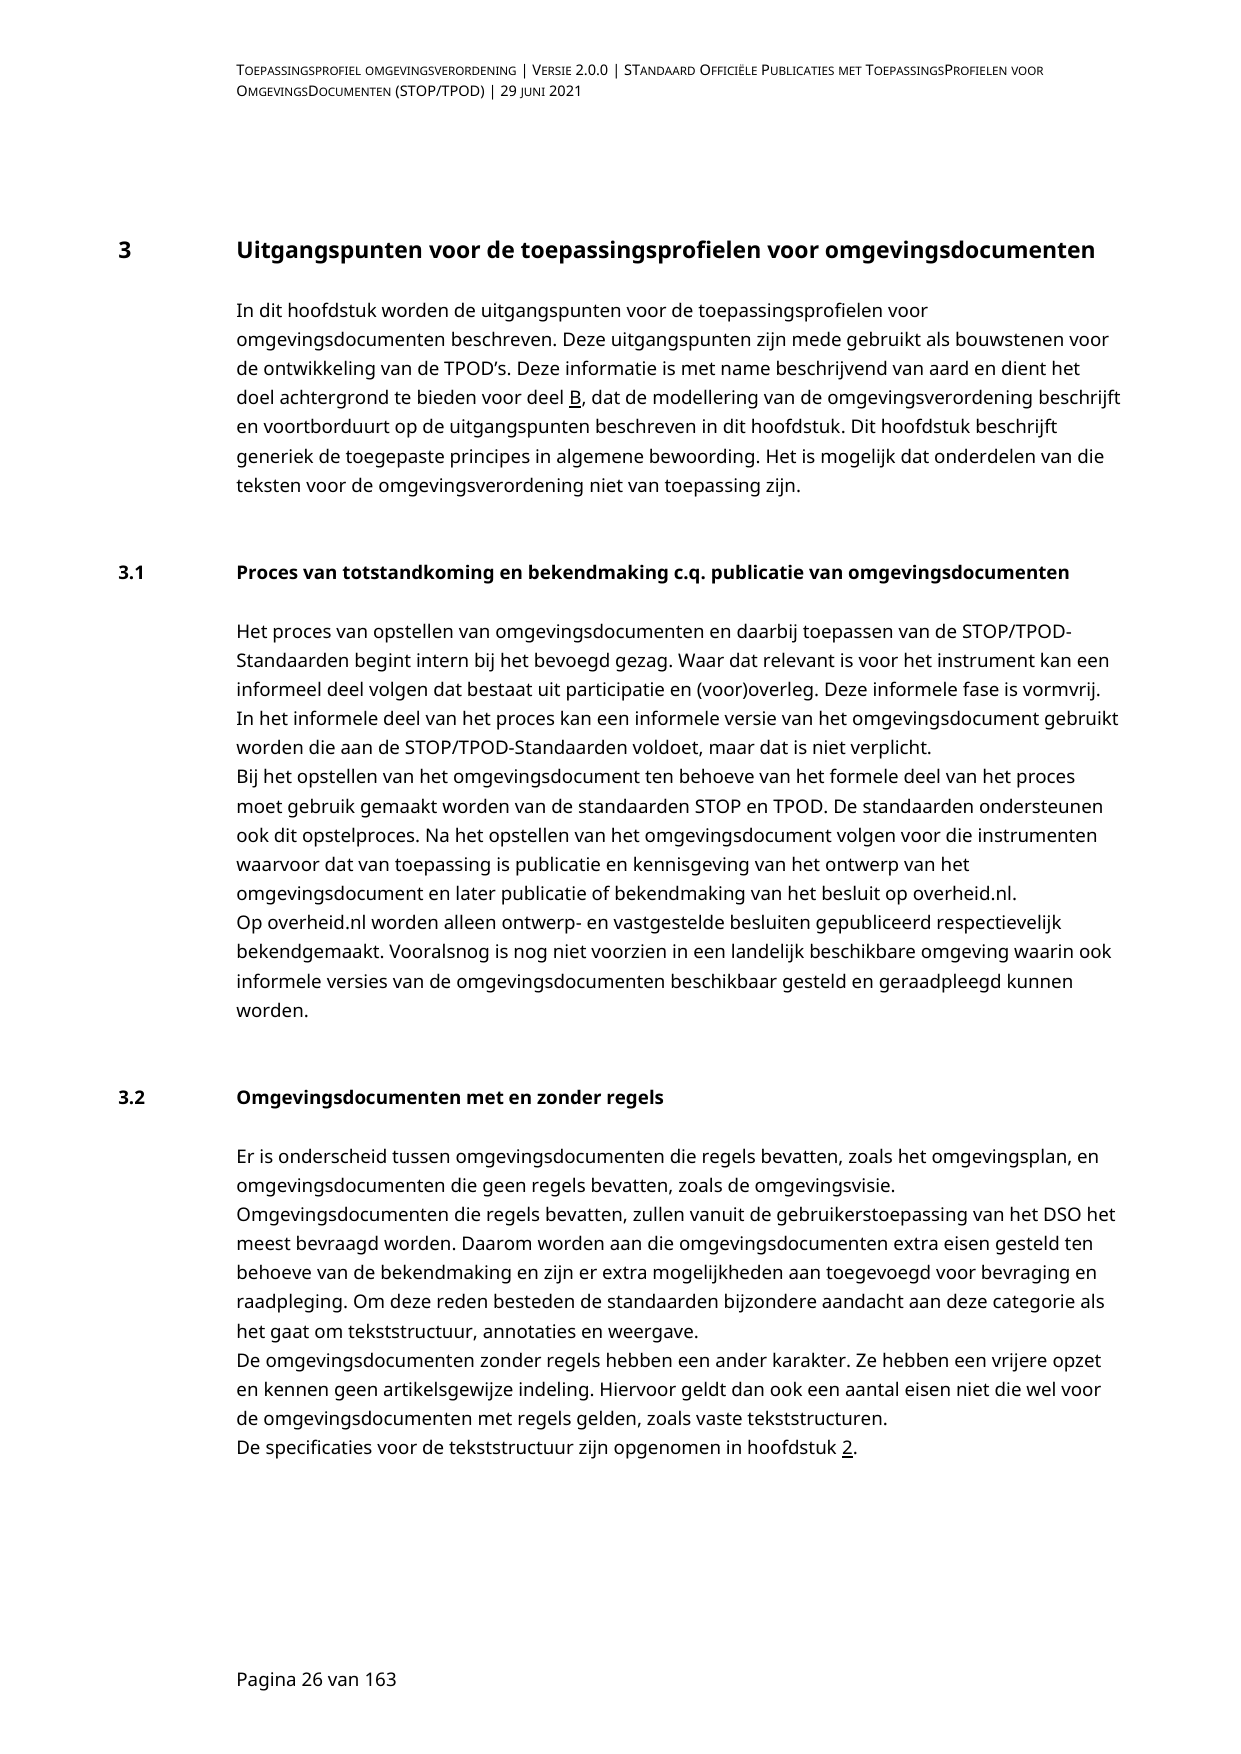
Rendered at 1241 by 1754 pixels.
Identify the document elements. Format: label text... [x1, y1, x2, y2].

text In dit hoofdstuk worden de uitgangspunten voor de toepassingsprofielen voor omgevingsdocumenten beschreven. Deze uitgangspunten zijn mede gebruikt als bouwstenen voor de ontwikkeling van de TPOD’s. Deze informatie is met name beschrijvend van aard en dient het doel achtergrond te bieden voor deel B, dat de modellering van de omgevingsverordening beschrijft en voortborduurt op de uitgangspunten beschreven in dit hoofdstuk. Dit hoofdstuk beschrijft generiek de toegepaste principes in algemene bewoording. Het is mogelijk dat onderdelen van die teksten voor de omgevingsverordening niet van toepassing zijn. [236, 294, 1122, 498]
text Omgevingsdocumenten die regels bevatten, zullen vanuit de gebruikerstoepassing van het DSO het meest bevraagd worden. Daarom worden aan die omgevingsdocumenten extra eisen gesteld ten behoeve van de bekendmaking en zijn er extra mogelijkheden aan toegevoegd voor bevraging en raadpleging. Om deze reden besteden de standaarden bijzondere aandacht aan deze categorie als het gaat om tekststructuur, annotaties en weergave. [236, 1198, 1122, 1344]
subtitle Omgevingsdocumenten met en zonder regels [118, 1081, 1122, 1111]
text De omgevingsdocumenten zonder regels hebben een ander karakter. Ze hebben een vrijere opzet en kennen geen artikelsgewijze indeling. Hiervoor geldt dan ook een aantal eisen niet die wel voor de omgevingsdocumenten met regels gelden, zoals vaste tekststructuren. [236, 1344, 1122, 1431]
text Er is onderscheid tussen omgevingsdocumenten die regels bevatten, zoals het omgevingsplan, en omgevingsdocumenten die geen regels bevatten, zoals de omgevingsvisie. [236, 1140, 1122, 1198]
text De specificaties voor de tekststructuur zijn opgenomen in hoofdstuk 5. [236, 1431, 1122, 1461]
text Het proces van opstellen van omgevingsdocumenten en daarbij toepassen van de STOP/TPOD-Standaarden begint intern bij het bevoegd gezag. Waar dat relevant is voor het instrument kan een informeel deel volgen dat bestaat uit participatie en (voor)overleg. Deze informele fase is vormvrij. In het informele deel van het proces kan een informele versie van het omgevingsdocument gebruikt worden die aan de STOP/TPOD-Standaarden voldoet, maar dat is niet verplicht. [236, 615, 1122, 761]
subtitle Uitgangspunten voor de toepassingsprofielen voor omgevingsdocumenten [118, 236, 1122, 265]
text Bij het opstellen van het omgevingsdocument ten behoeve van het formele deel van het proces moet gebruik gemaakt worden van de standaarden STOP en TPOD. De standaarden ondersteunen ook dit opstelproces. Na het opstellen van het omgevingsdocument volgen voor die instrumenten waarvoor dat van toepassing is publicatie en kennisgeving van het ontwerp van het omgevingsdocument en later publicatie of bekendmaking van het besluit op overheid.nl. [236, 761, 1122, 906]
text Op overheid.nl worden alleen ontwerp- en vastgestelde besluiten gepubliceerd respectievelijk bekendgemaakt. Vooralsnog is nog niet voorzien in een landelijk beschikbare omgeving waarin ook informele versies van de omgevingsdocumenten beschikbaar gesteld en geraadpleegd kunnen worden. [236, 906, 1122, 1023]
subtitle Proces van totstandkoming en bekendmaking c.q. publicatie van omgevingsdocumenten [118, 556, 1122, 586]
